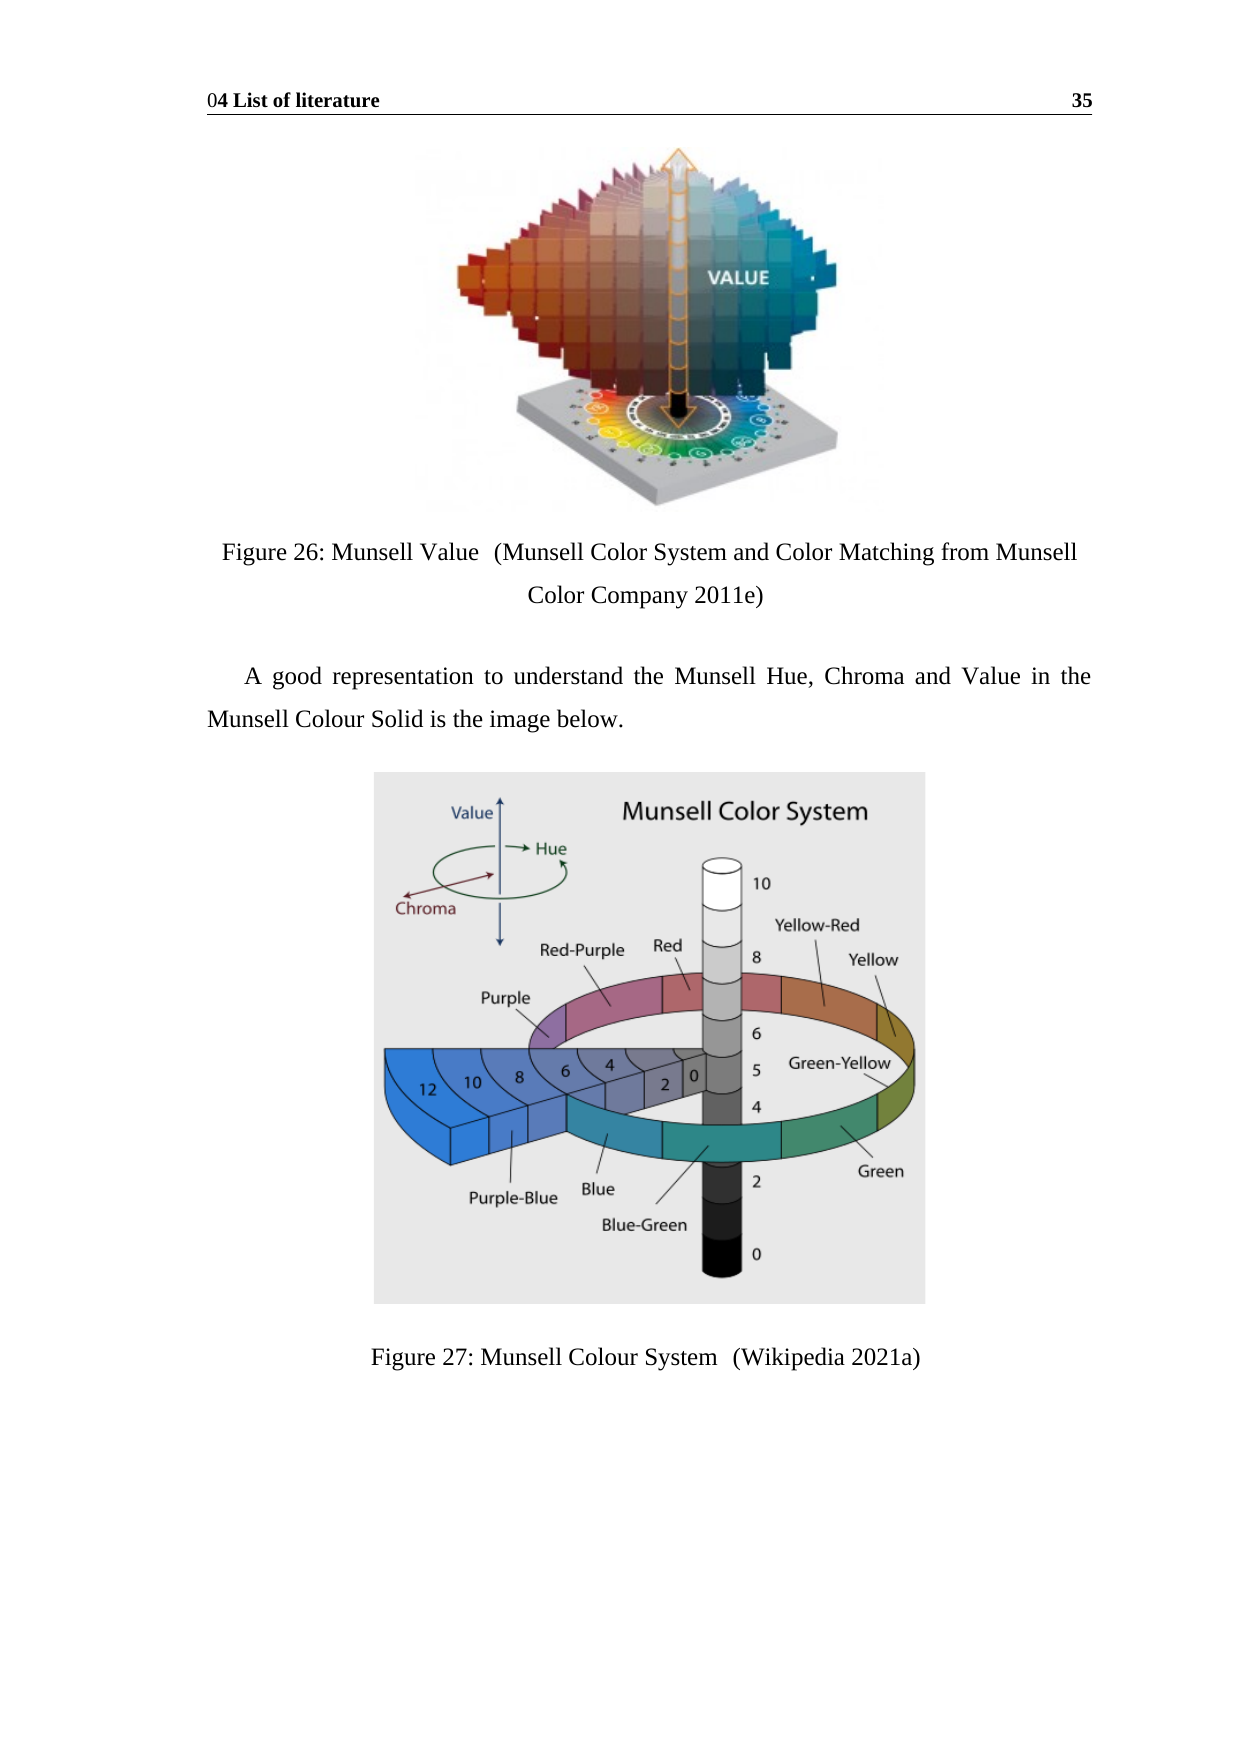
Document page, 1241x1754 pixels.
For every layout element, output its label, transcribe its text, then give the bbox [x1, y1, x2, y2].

picture [415, 147, 884, 512]
text A good representation to understand the Munsell Hue, Chroma and Value in the Munsell Colour Solid is the image below. [207, 661, 1092, 733]
text Figure 27: Munsell Colour System [207, 1342, 1092, 1371]
text Figure 26: Munsell Value [207, 537, 1092, 609]
picture [373, 772, 926, 1304]
